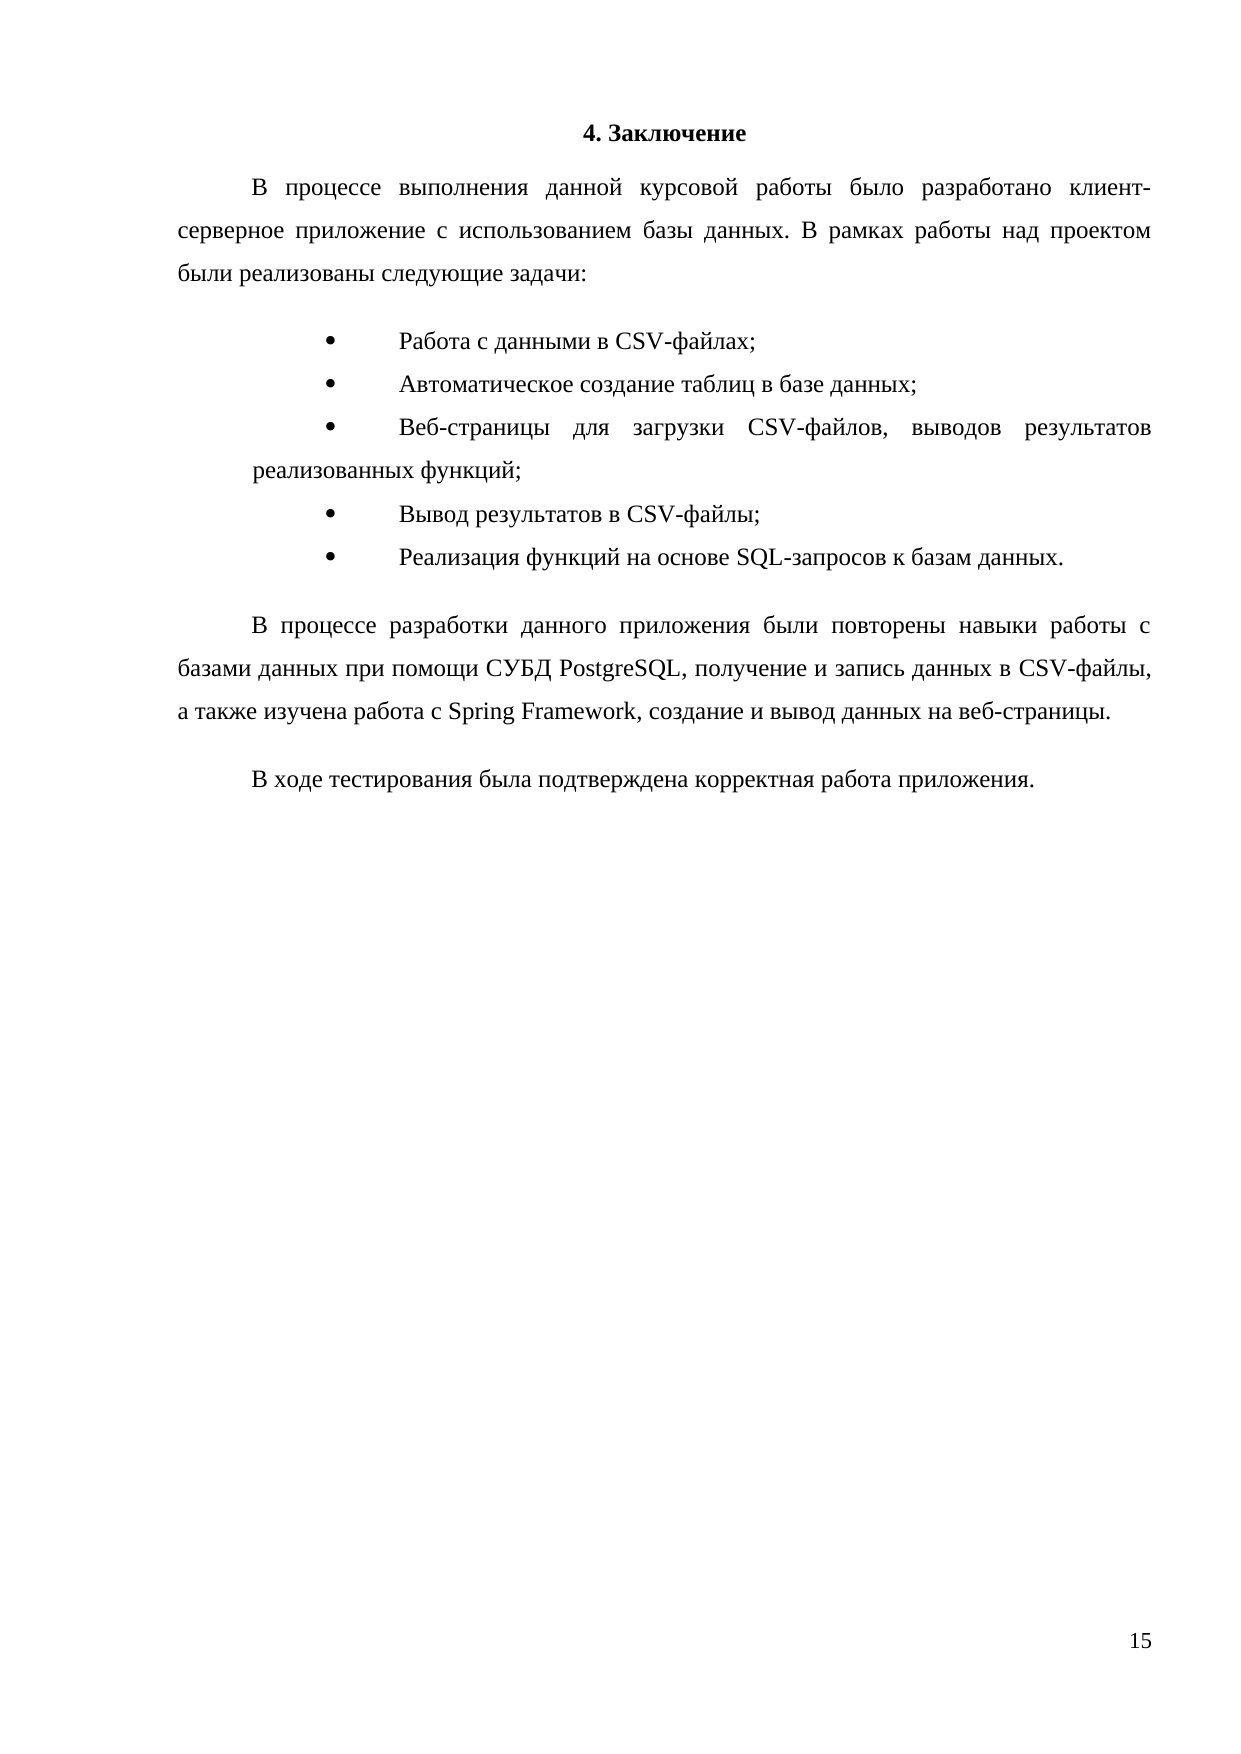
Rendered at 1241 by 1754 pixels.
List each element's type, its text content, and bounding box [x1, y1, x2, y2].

list Веб-страницы для загрузки CSV-файлов, выводов результатов реализованных функций; [252, 412, 1152, 484]
list Автоматическое создание таблиц в базе данных; [252, 369, 1152, 398]
text В процессе выполнения данной курсовой работы было разработано клиент-серверное приложение с использованием базы данных. В рамках работы над проектом были реализованы следующие задачи: [177, 172, 1152, 287]
list Работа с данными в CSV-файлах; [252, 326, 1152, 355]
list Реализация функций на основе SQL-запросов к базам данных. [252, 542, 1152, 571]
subtitle 4. Заключение [177, 118, 1152, 147]
list Вывод результатов в CSV-файлы; [252, 499, 1152, 527]
text В ходе тестирования была подтверждена корректная работа приложения. [177, 764, 1152, 793]
text В процессе разработки данного приложения были повторены навыки работы с базами данных при помощи СУБД PostgreSQL, получение и запись данных в CSV-файлы, а также изучена работа с Spring Framework, создание и вывод данных на веб-страницы. [177, 610, 1152, 725]
